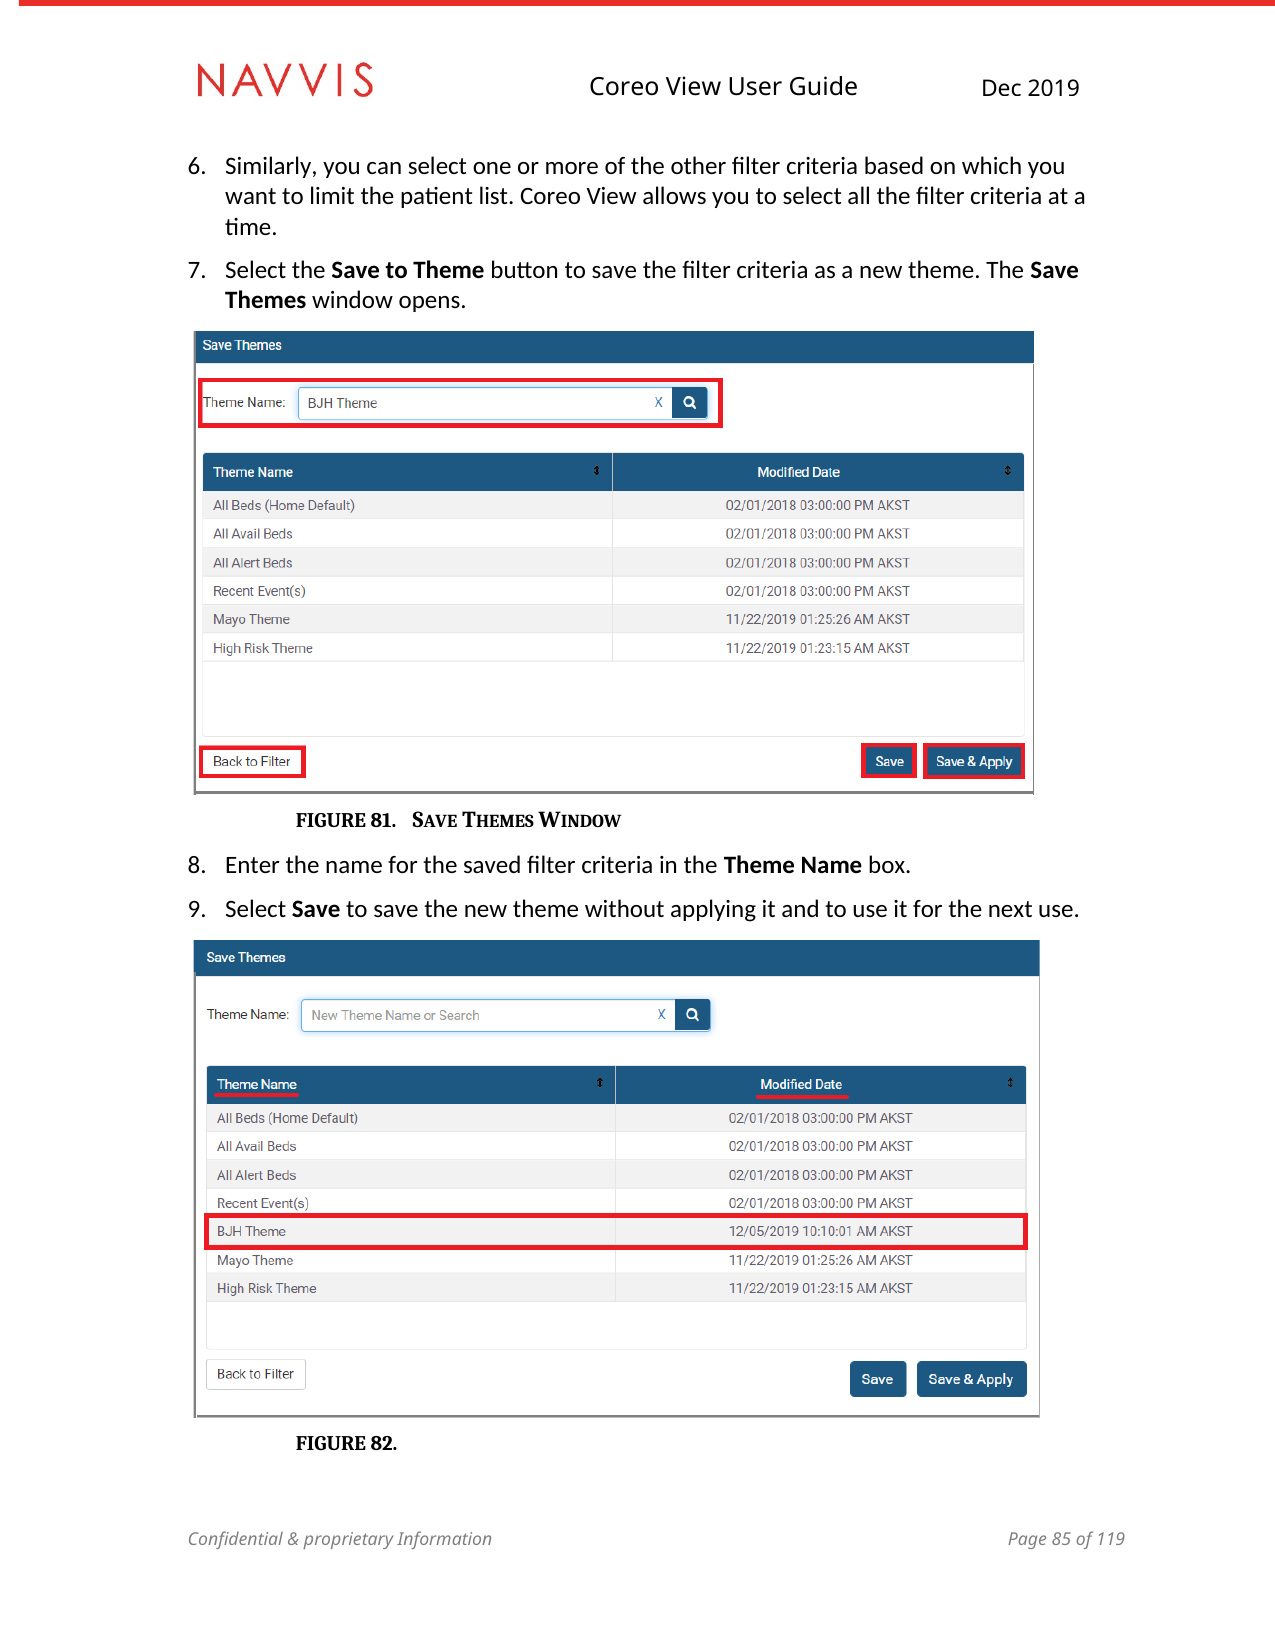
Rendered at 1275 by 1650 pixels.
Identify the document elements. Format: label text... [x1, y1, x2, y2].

list Select the Save to Theme button to save the filter criteria as a new theme. The Save Themes window opens. [187, 254, 1087, 315]
list Enter the name for the saved filter criteria in the Theme Name box. [187, 850, 1087, 880]
picture [187, 55, 383, 104]
picture [193, 331, 1034, 795]
text Save Themes Window [296, 807, 1087, 833]
picture [193, 940, 1040, 1418]
list Select Save to save the new theme without applying it and to use it for the next use. [187, 893, 1087, 923]
list Similarly, you can select one or more of the other filter criteria based on which you want to limit the patient list. Coreo View allows you to select all the filter criteria at a time. [187, 150, 1087, 242]
